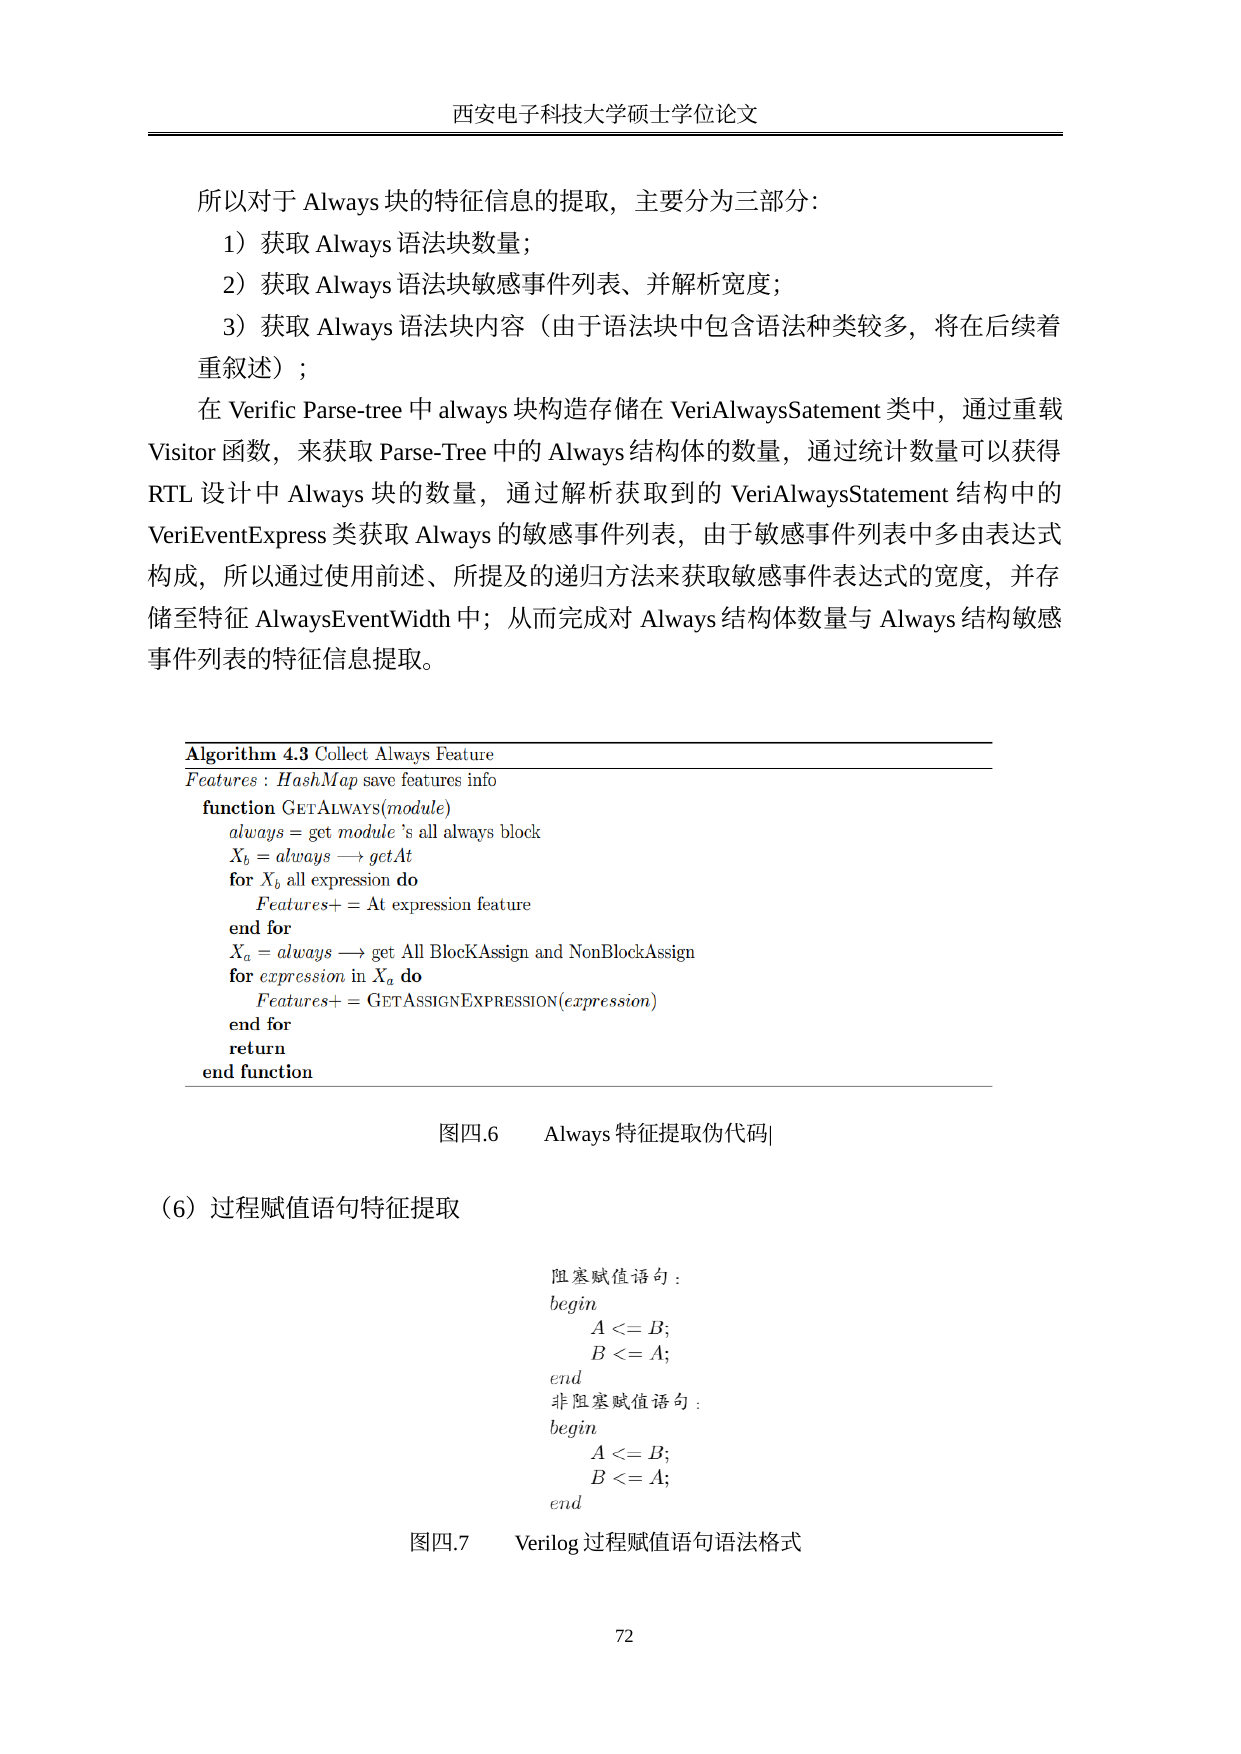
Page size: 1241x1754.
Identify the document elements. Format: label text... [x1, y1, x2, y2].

list 获取Always语法块敏感事件列表、并解析宽度； [198, 261, 1063, 302]
picture [529, 1266, 732, 1514]
text 所以对于Always块的特征信息的提取，主要分为三部分： [148, 177, 1063, 219]
text Always特征提取伪代码| [148, 1116, 1063, 1148]
text （6）过程赋值语句特征提取 [148, 1188, 1063, 1224]
list 获取Always语法块内容（由于语法块中包含语法种类较多，将在后续着重叙述）； [198, 302, 1063, 386]
picture [172, 718, 1030, 1104]
text 在Verific Parse-tree中always块构造存储在VeriAlwaysSatement类中，通过重载Visitor函数，来获取Parse-Tree中的Always结构体的数量，通过统计数量可以获得RTL设计中Always块的数量，通过解析获取到的VeriAlwaysStatement结构中的VeriEventExpress类获取Always的敏感事件列表，由于敏感事件列表中多由表达式构成，所以通过使用前述0、0所提及的递归方法来获取敏感事件表达式的宽度，并存储至特征AlwaysEventWidth中；从而完成对Always结构体数量与Always结构敏感事件列表的特征信息提取。 [148, 386, 1063, 677]
list 获取Always语法块数量； [198, 219, 1063, 261]
text Verilog过程赋值语句语法格式 [148, 1526, 1063, 1557]
